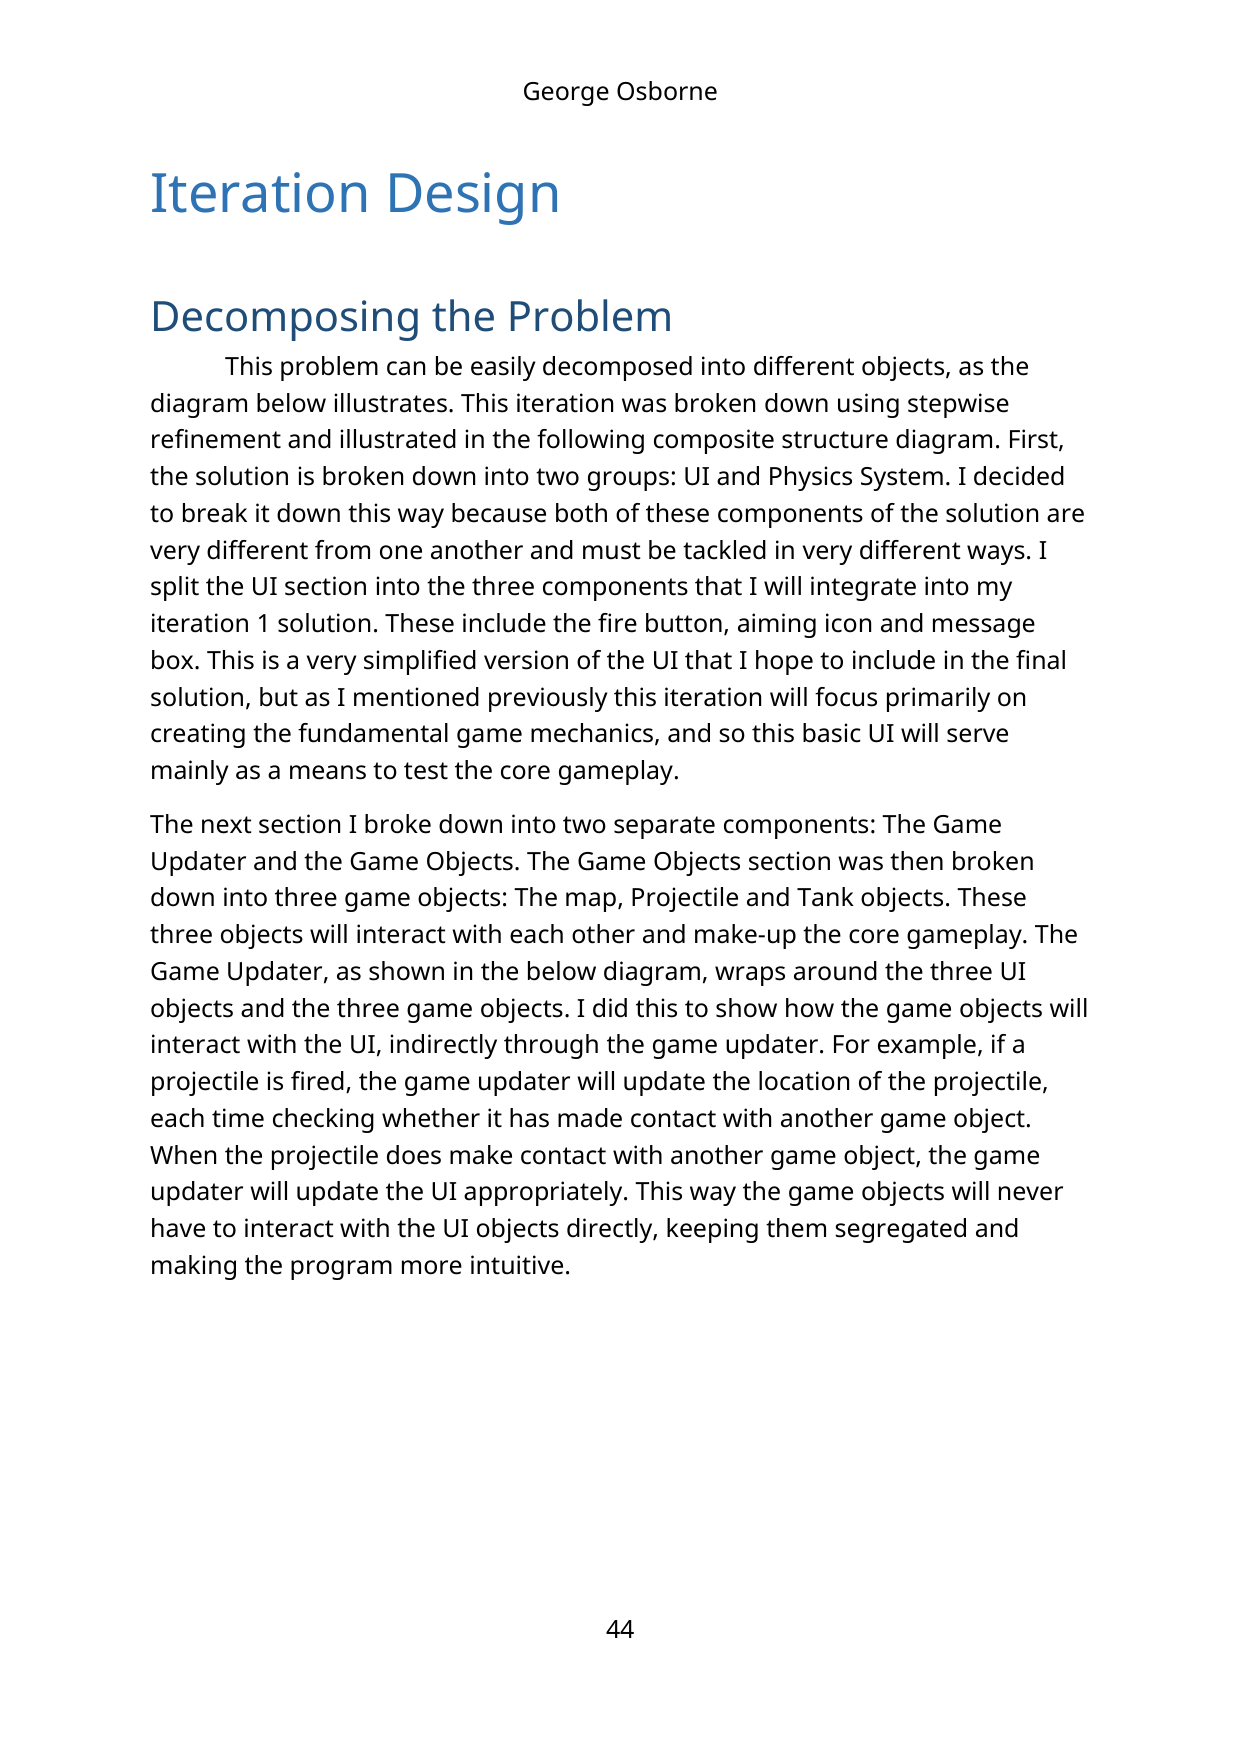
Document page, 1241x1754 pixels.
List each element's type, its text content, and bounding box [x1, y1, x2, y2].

subtitle Iteration Design [150, 154, 1090, 228]
text The next section I broke down into two separate components: The Game Updater and the Game Objects. The Game Objects section was then broken down into three game objects: The map, Projectile and Tank objects. These three objects will interact with each other and make-up the core gameplay. The Game Updater, as shown in the below diagram, wraps around the three UI objects and the three game objects. I did this to show how the game objects will interact with the UI, indirectly through the game updater. For example, if a projectile is fired, the game updater will update the location of the projectile, each time checking whether it has made contact with another game object. When the projectile does make contact with another game object, the game updater will update the UI appropriately. This way the game objects will never have to interact with the UI objects directly, keeping them segregated and making the program more intuitive. [150, 806, 1090, 1282]
text This problem can be easily decomposed into different objects, as the diagram below illustrates. This iteration was broken down using stepwise refinement and illustrated in the following composite structure diagram. First, the solution is broken down into two groups: UI and Physics System. I decided to break it down this way because both of these components of the solution are very different from one another and must be tackled in very different ways. I split the UI section into the three components that I will integrate into my iteration 1 solution. These include the fire button, aiming icon and message box. This is a very simplified version of the UI that I hope to include in the final solution, but as I mentioned previously this iteration will focus primarily on creating the fundamental game mechanics, and so this basic UI will serve mainly as a means to test the core gameplay. [150, 348, 1090, 787]
subtitle Decomposing the Problem [150, 287, 1090, 344]
